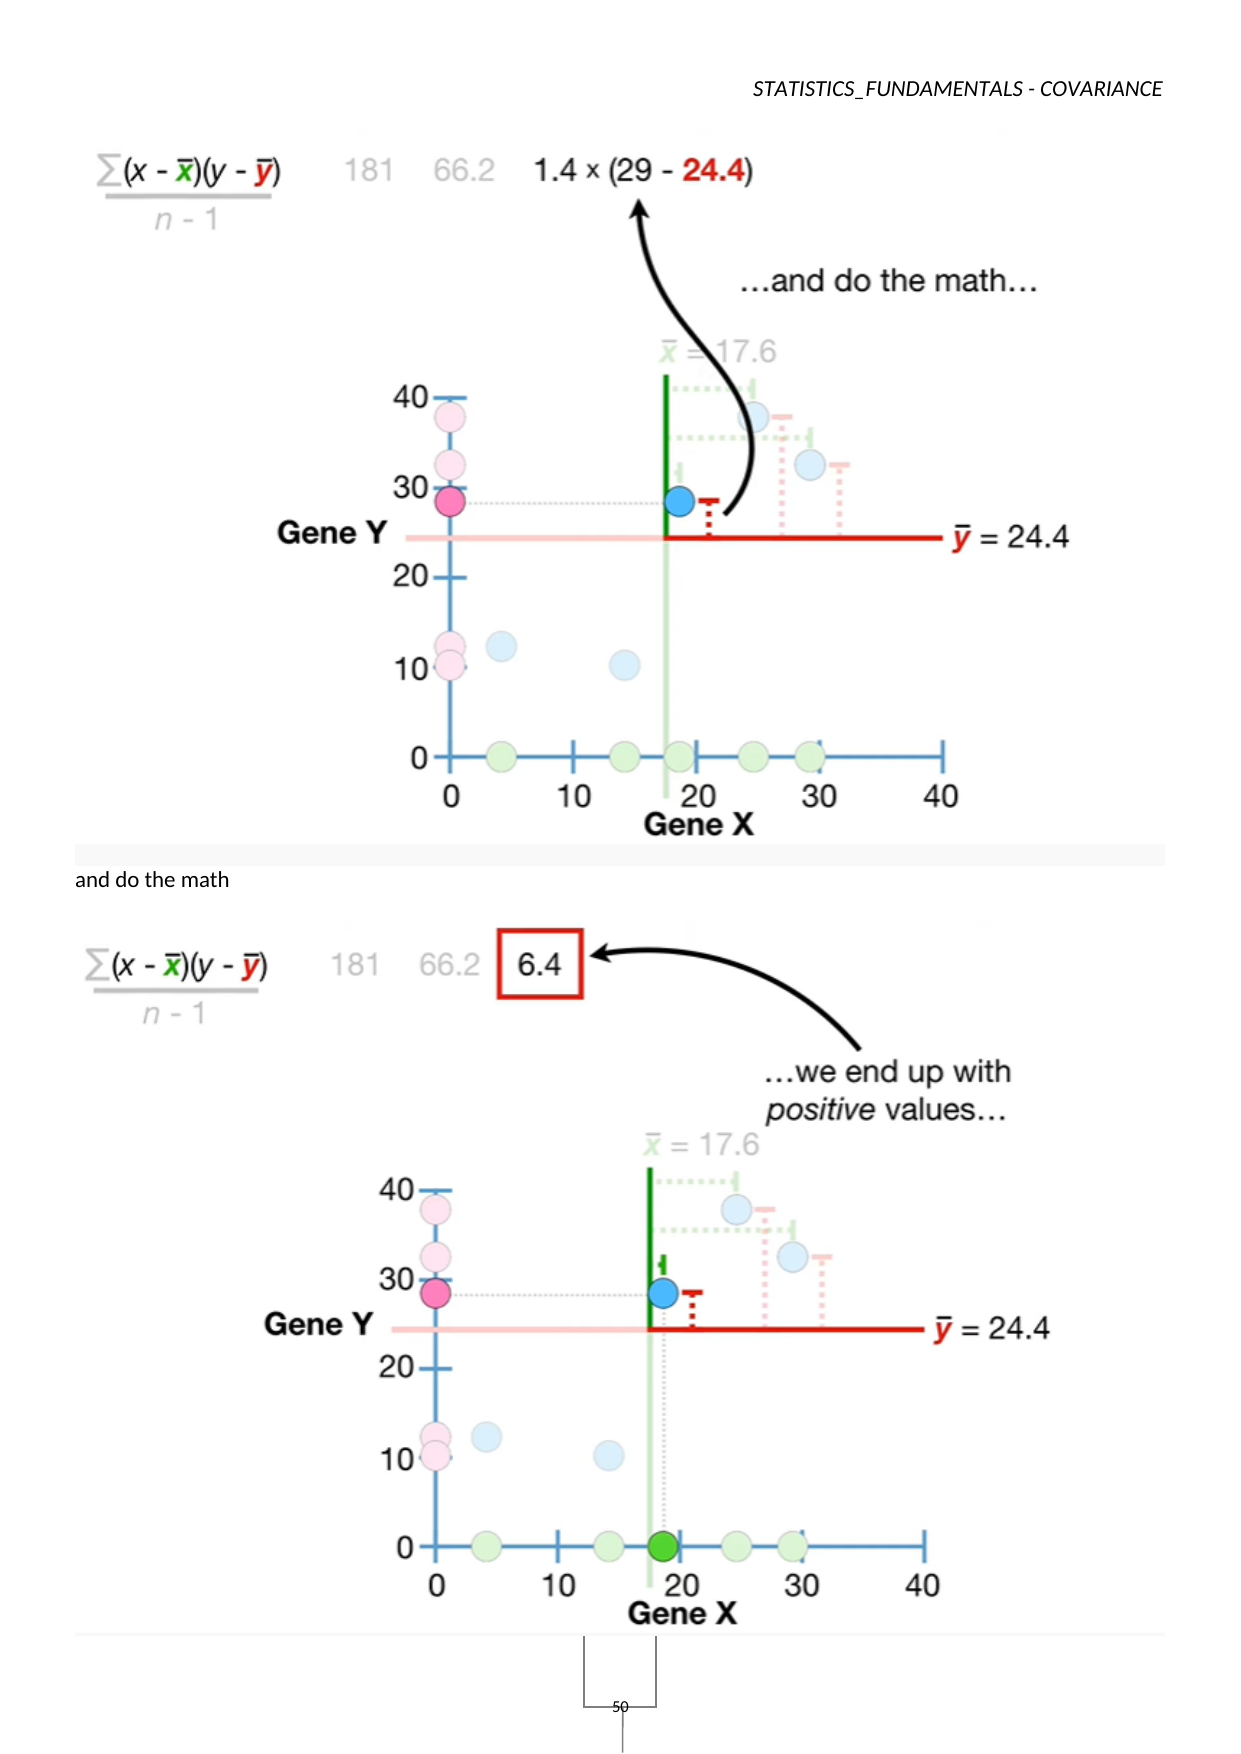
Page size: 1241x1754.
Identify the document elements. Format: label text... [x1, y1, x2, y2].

text and do the math [75, 866, 1165, 893]
picture [75, 129, 1166, 866]
picture [75, 921, 1166, 1636]
